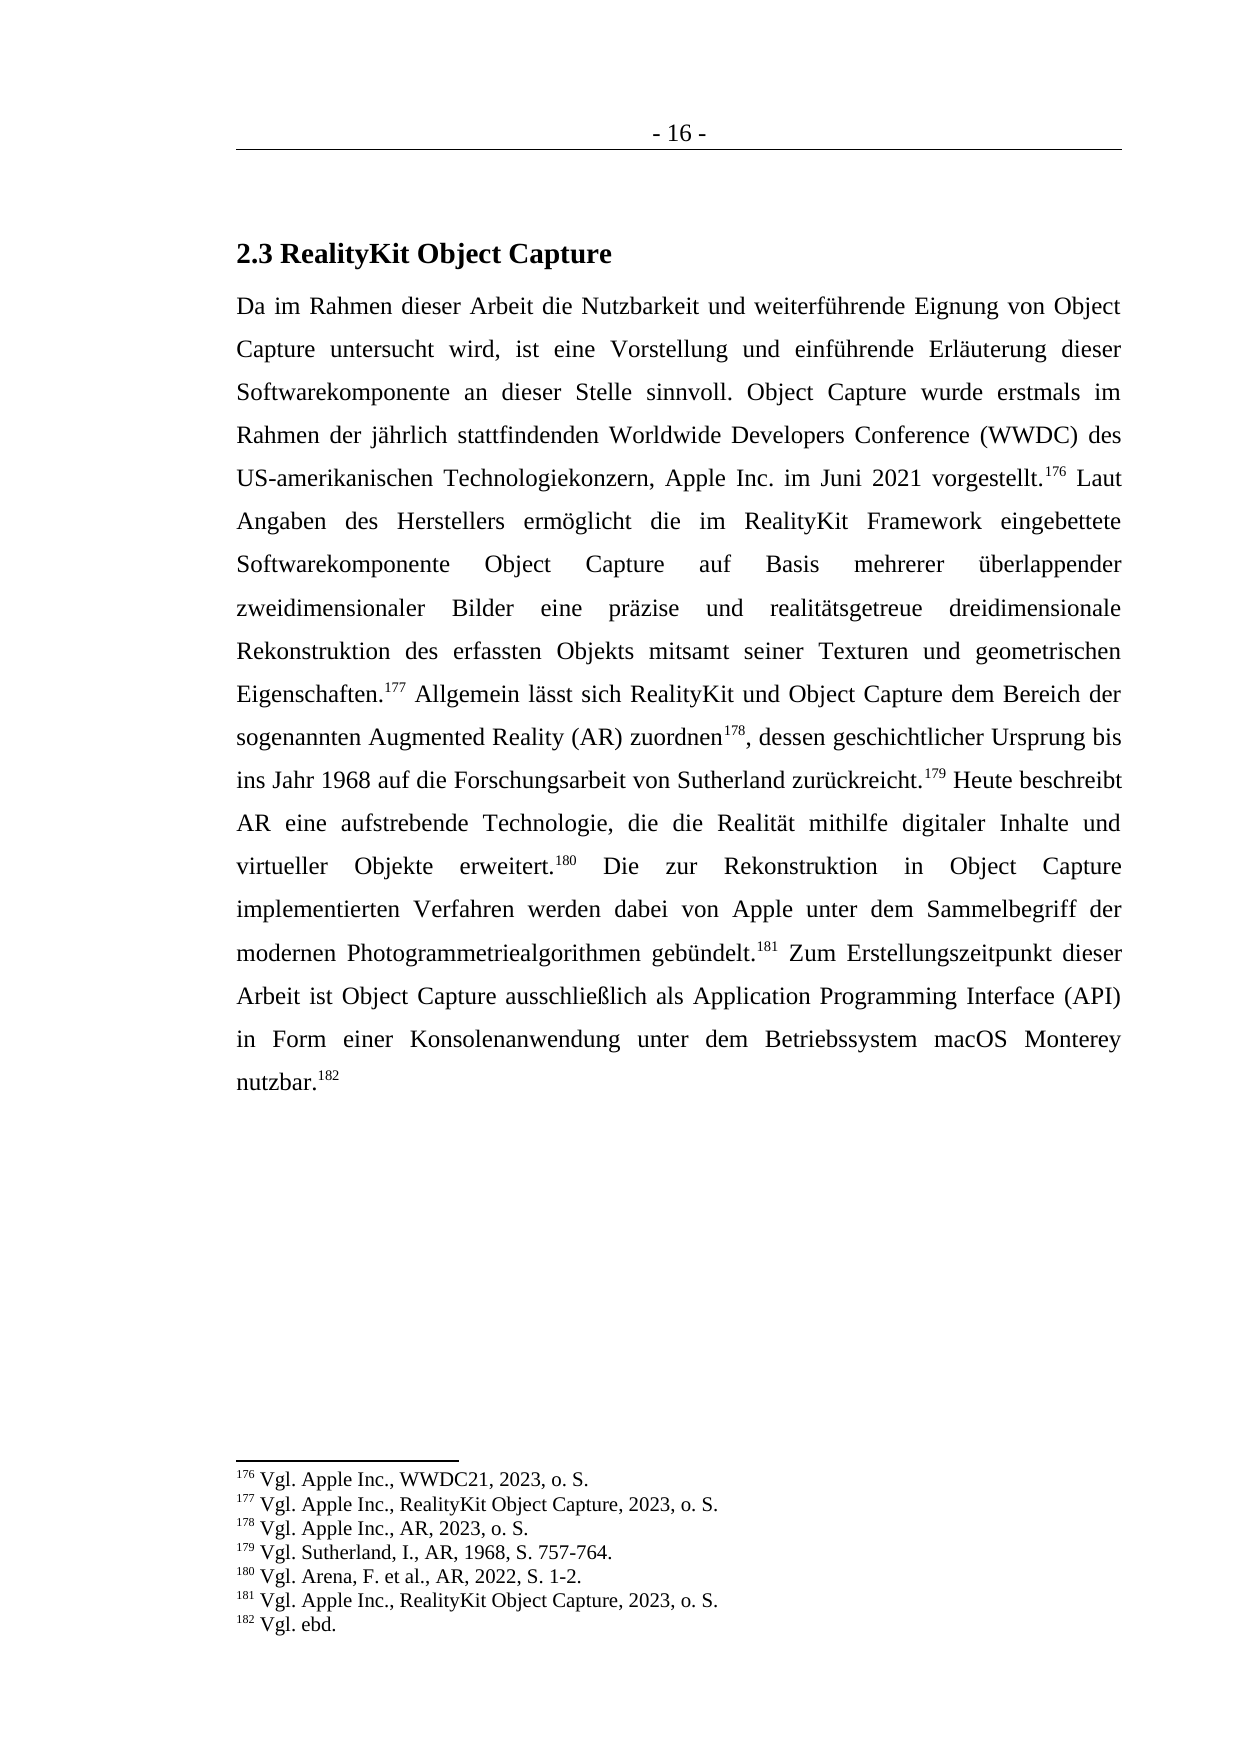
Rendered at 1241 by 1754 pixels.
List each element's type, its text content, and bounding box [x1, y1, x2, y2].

text 2.3 RealityKit Object Capture [236, 236, 1122, 270]
text Da im Rahmen dieser Arbeit die Nutzbarkeit und weiterführende Eignung von Object Capture untersucht wird, ist eine Vorstellung und einführende Erläuterung dieser Softwarekomponente an dieser Stelle sinnvoll. Object Capture wurde erstmals im Rahmen der jährlich stattfindenden Worldwide Developers Conference (WWDC) des US-amerikanischen Technologiekonzern, Apple Inc. im Juni 2021 vorgestellt. Laut Angaben des Herstellers ermöglicht die im RealityKit Framework eingebettete Softwarekomponente Object Capture auf Basis mehrerer überlappender zweidimensionaler Bilder eine präzise und realitätsgetreue dreidimensionale Rekonstruktion des erfassten Objekts mitsamt seiner Texturen und geometrischen Eigenschaften. Allgemein lässt sich RealityKit und Object Capture dem Bereich der sogenannten Augmented Reality (AR) zuordnen, dessen geschichtlicher Ursprung bis ins Jahr 1968 auf die Forschungsarbeit von Sutherland zurückreicht. Heute beschreibt AR eine aufstrebende Technologie, die die Realität mithilfe digitaler Inhalte und virtueller Objekte erweitert. Die zur Rekonstruktion in Object Capture implementierten Verfahren werden dabei von Apple unter dem Sammelbegriff der modernen Photogrammetriealgorithmen gebündelt. Zum Erstellungszeitpunkt dieser Arbeit ist Object Capture ausschließlich als Application Programming Interface (API) in Form einer Konsolenanwendung unter dem Betriebssystem macOS Monterey nutzbar. [236, 291, 1122, 1096]
